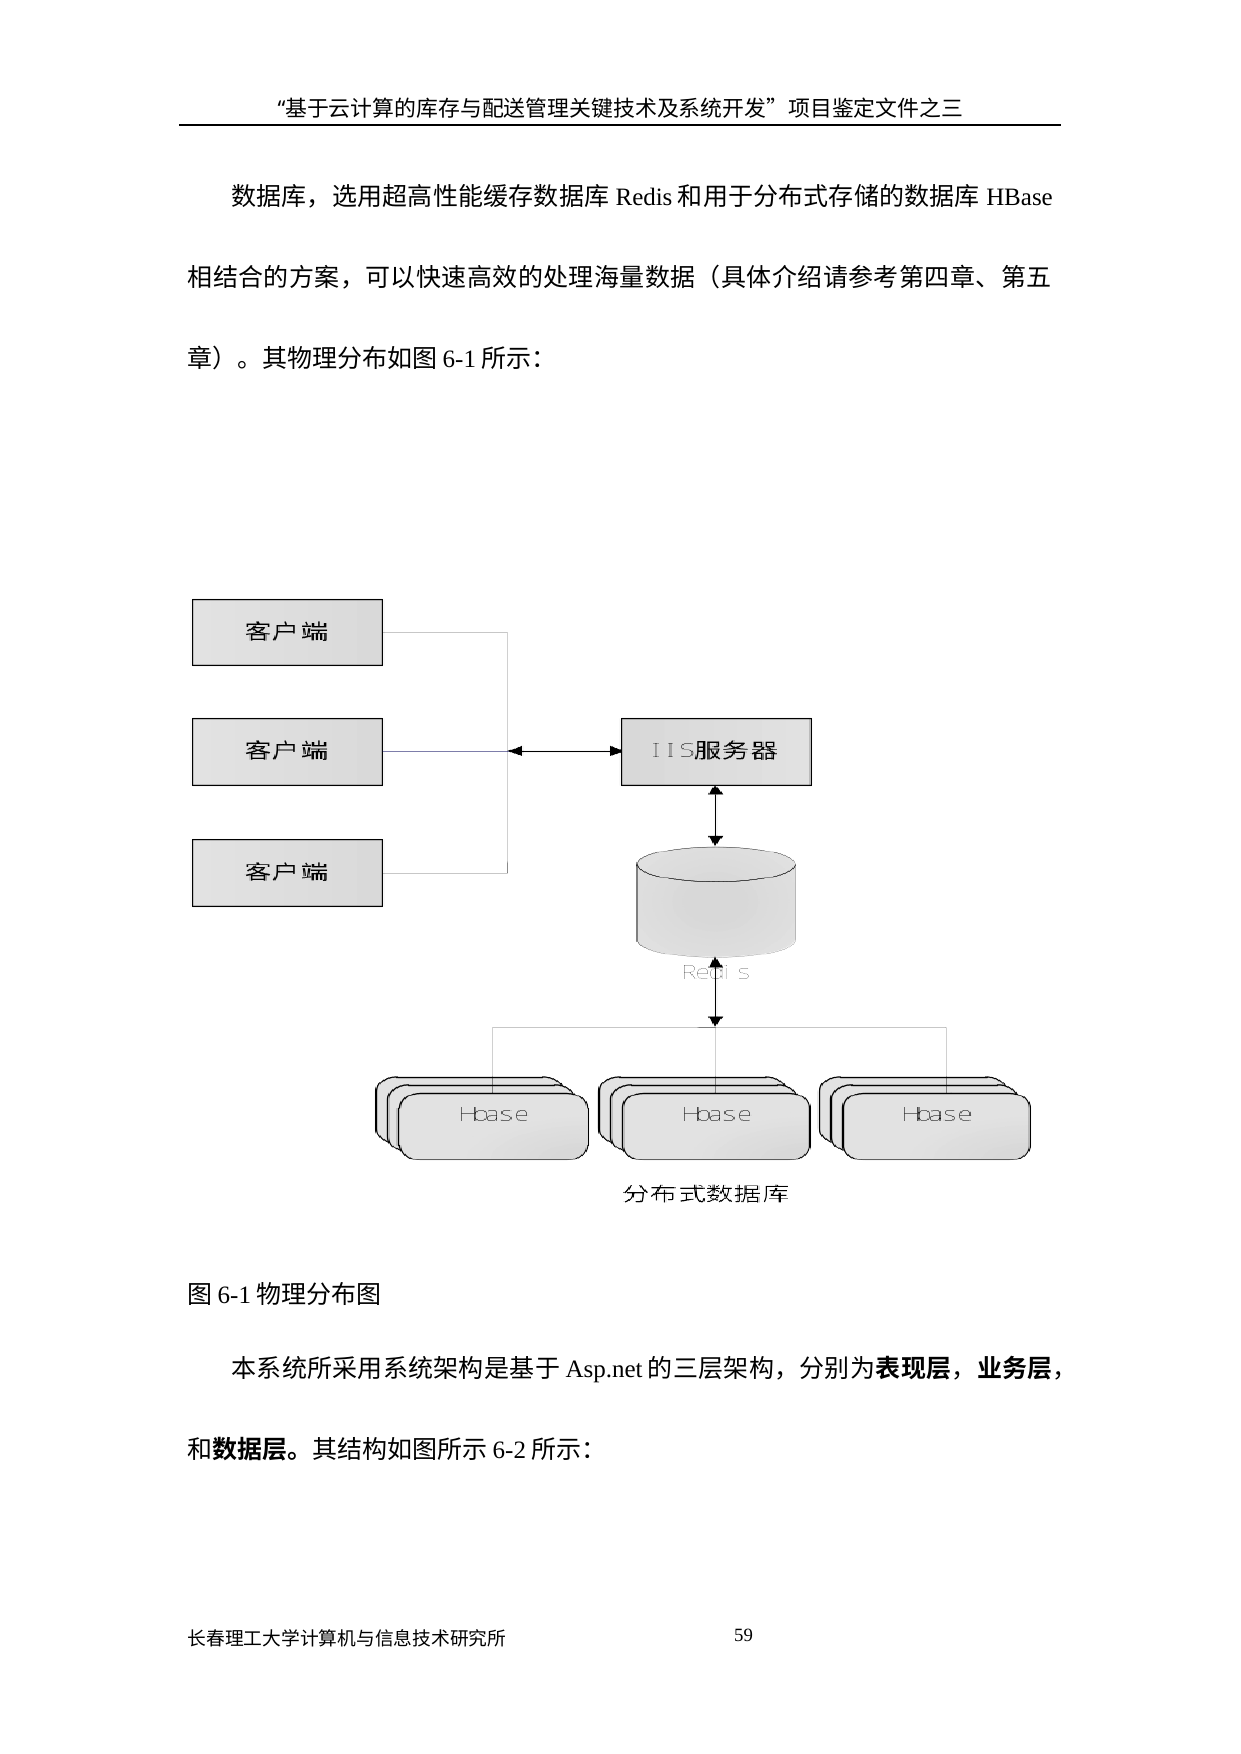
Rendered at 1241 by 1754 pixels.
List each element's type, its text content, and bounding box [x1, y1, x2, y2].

text 本系统所采用系统架构是基于Asp.net的三层架构，分别为表现层，业务层，和数据层。其结构如图所示6-2所示： [187, 1334, 1053, 1480]
text 数据库，选用超高性能缓存数据库Redis和用于分布式存储的数据库HBase相结合的方案，可以快速高效的处理海量数据（具体介绍请参考第四章、第五章）。其物理分布如图6-1所示： [187, 162, 1053, 389]
text 图6-1物理分布图 [187, 398, 1053, 1325]
